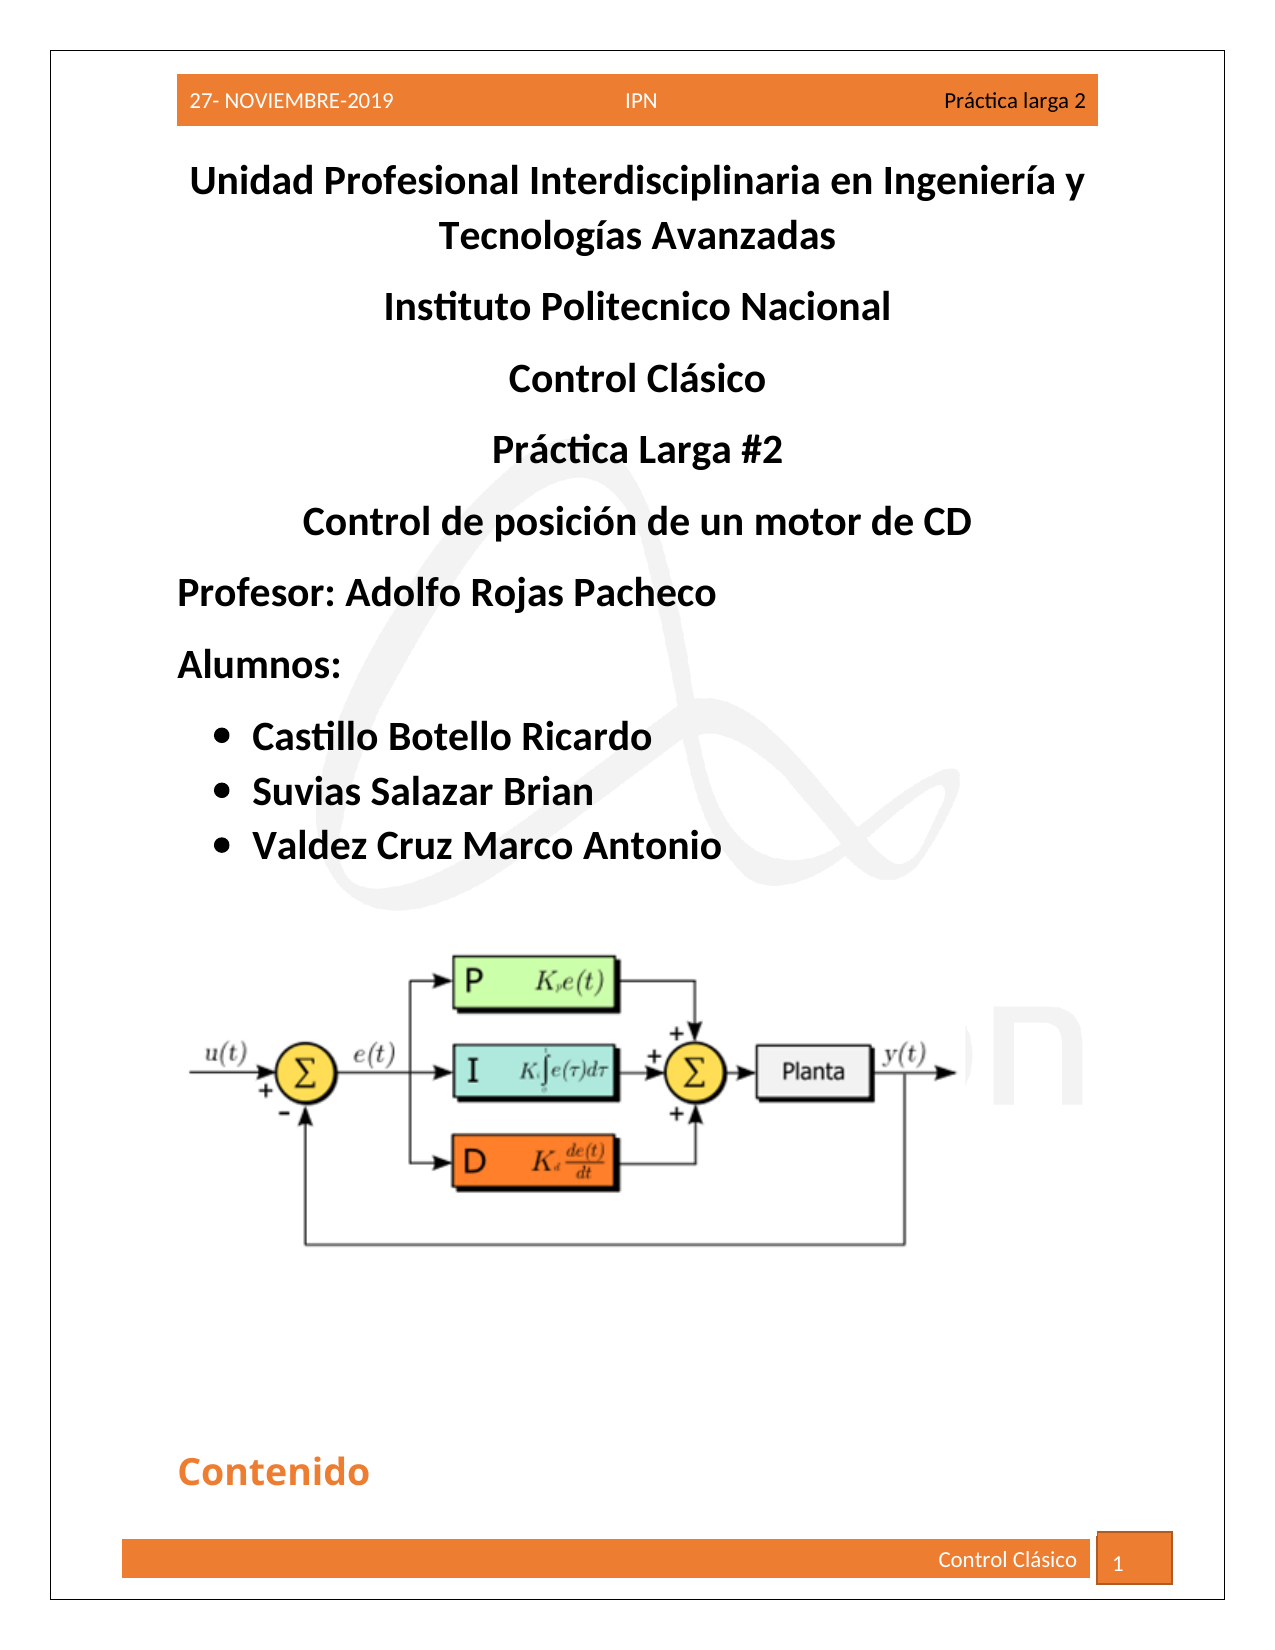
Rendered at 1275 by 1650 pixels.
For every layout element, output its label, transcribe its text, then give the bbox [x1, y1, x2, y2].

text Profesor: Adolfo Rojas Pacheco [177, 566, 1098, 617]
text Alumnos: [177, 638, 1098, 689]
text Práctica Larga #2 [177, 423, 1098, 474]
list Castillo Botello Ricardo [214, 709, 1098, 760]
text Instituto Politecnico Nacional [177, 280, 1098, 331]
list Valdez Cruz Marco Antonio [214, 819, 1098, 870]
picture [177, 937, 966, 1259]
list Suvias Salazar Brian [214, 764, 1098, 815]
text Unidad Profesional Interdisciplinaria en Ingeniería y Tecnologías Avanzadas [177, 154, 1098, 259]
text Control de posición de un motor de CD [177, 495, 1098, 546]
text Control Clásico [177, 352, 1098, 403]
